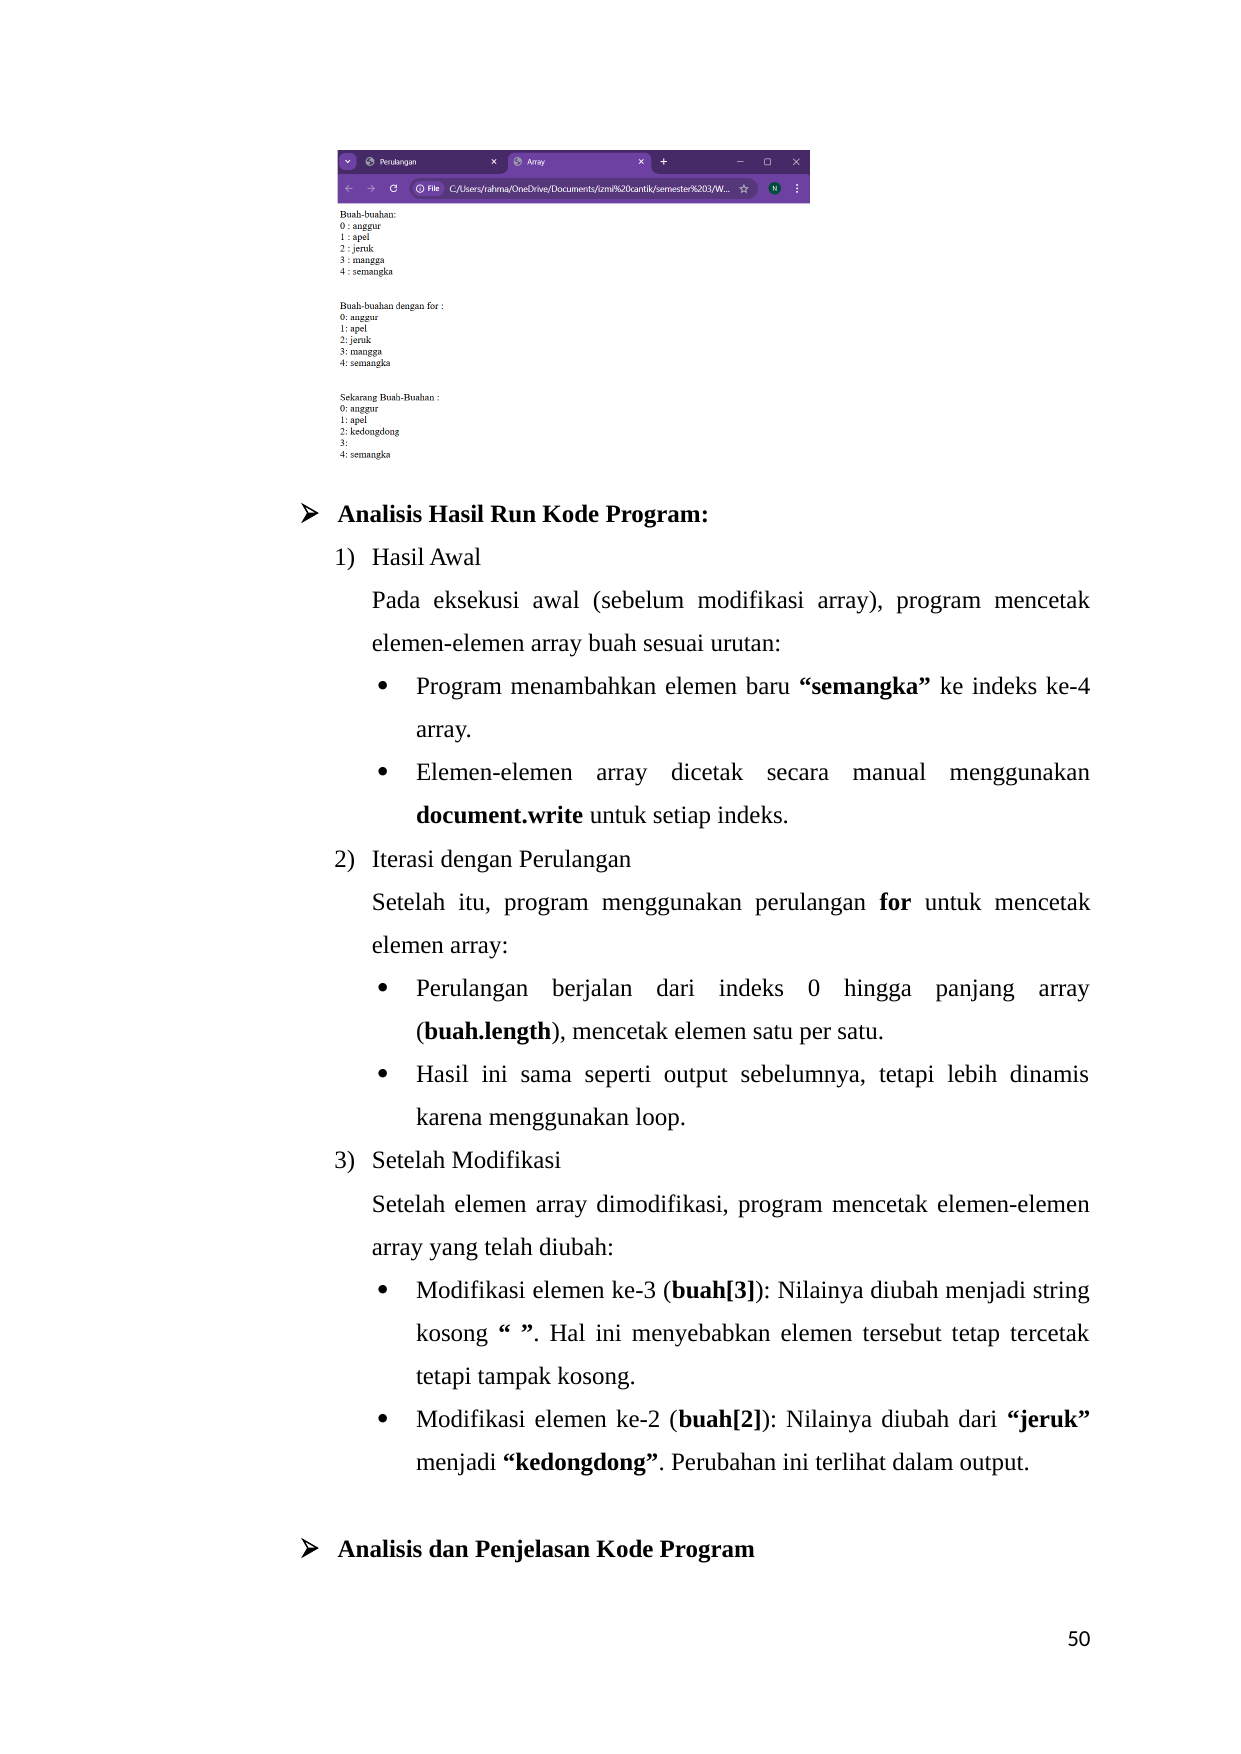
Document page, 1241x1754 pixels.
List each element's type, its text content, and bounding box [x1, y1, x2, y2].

list Setelah elemen array dimodifikasi, program mencetak elemen-elemen array yang telah diubah: [372, 1189, 1090, 1261]
list Program menambahkan elemen baru “semangka” ke indeks ke-4 array. [378, 671, 1090, 743]
list Modifikasi elemen ke-2 (buah[2]): Nilainya diubah dari “jeruk” menjadi “kedongdong”. Perubahan ini terlihat dalam output. [378, 1404, 1090, 1476]
list Hasil Awal [334, 542, 1090, 571]
list Analisis Hasil Run Kode Program: [300, 499, 1090, 527]
list Iterasi dengan Perulangan [334, 844, 1090, 872]
list Modifikasi elemen ke-3 (buah[3]): Nilainya diubah menjadi string kosong “ ”. Hal ini menyebabkan elemen tersebut tetap tercetak tetapi tampak kosong. [378, 1275, 1090, 1390]
list Hasil ini sama seperti output sebelumnya, tetapi lebih dinamis karena menggunakan loop. [378, 1059, 1090, 1131]
list Analisis dan Penjelasan Kode Program [300, 1534, 1090, 1562]
list Setelah itu, program menggunakan perulangan for untuk mencetak elemen array: [372, 887, 1090, 959]
list Setelah Modifikasi [334, 1146, 1090, 1174]
list Pada eksekusi awal (sebelum modifikasi array), program mencetak elemen-elemen array buah sesuai urutan: [372, 585, 1090, 657]
list Elemen-elemen array dicetak secara manual menggunakan document.write untuk setiap indeks. [378, 757, 1090, 829]
list Perulangan berjalan dari indeks 0 hingga panjang array (buah.length), mencetak elemen satu per satu. [378, 973, 1090, 1045]
picture [337, 150, 810, 485]
